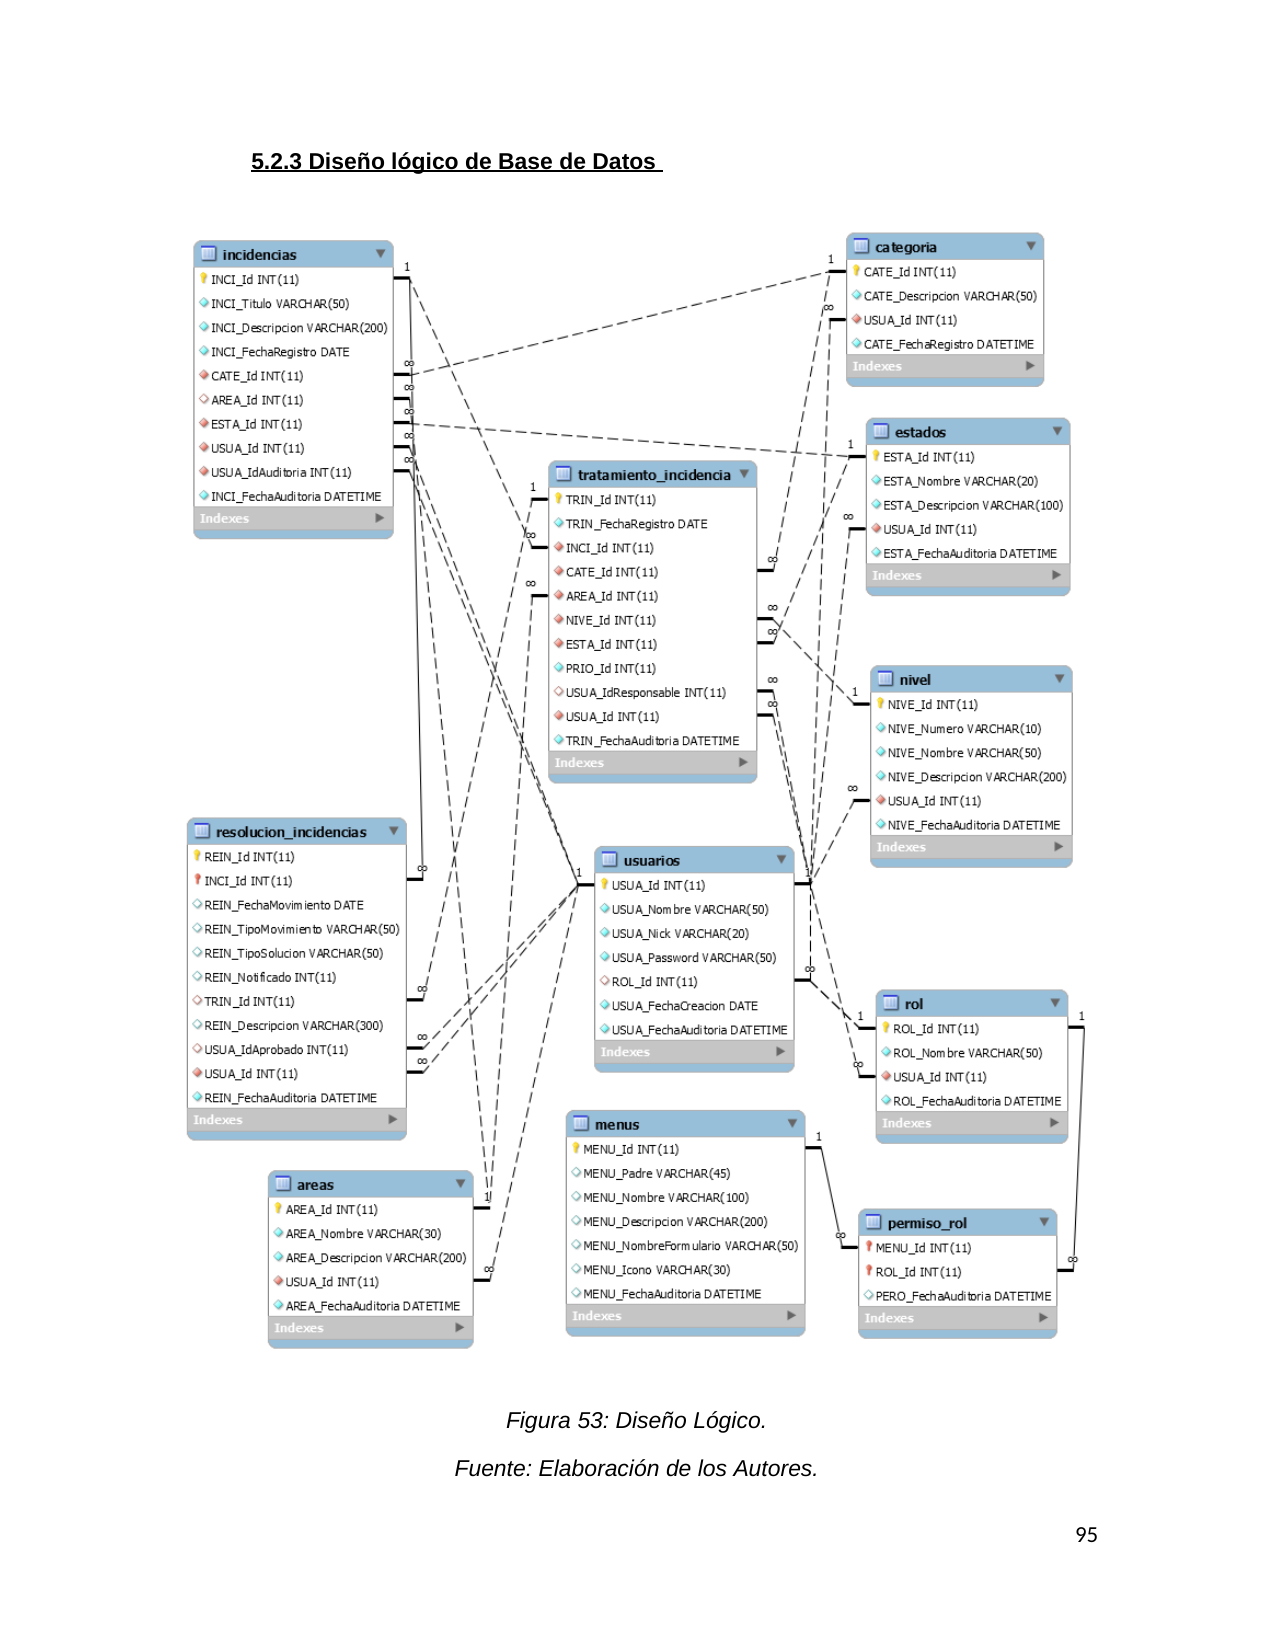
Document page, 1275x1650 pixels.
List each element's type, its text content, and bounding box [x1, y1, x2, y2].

text Figura 53: Diseño Lógico. [177, 1407, 1098, 1434]
picture [177, 226, 1098, 1363]
text Fuente: Elaboración de los Autores. [177, 1454, 1098, 1481]
text 5.2.3 Diseño lógico de Base de Datos [177, 148, 1098, 174]
